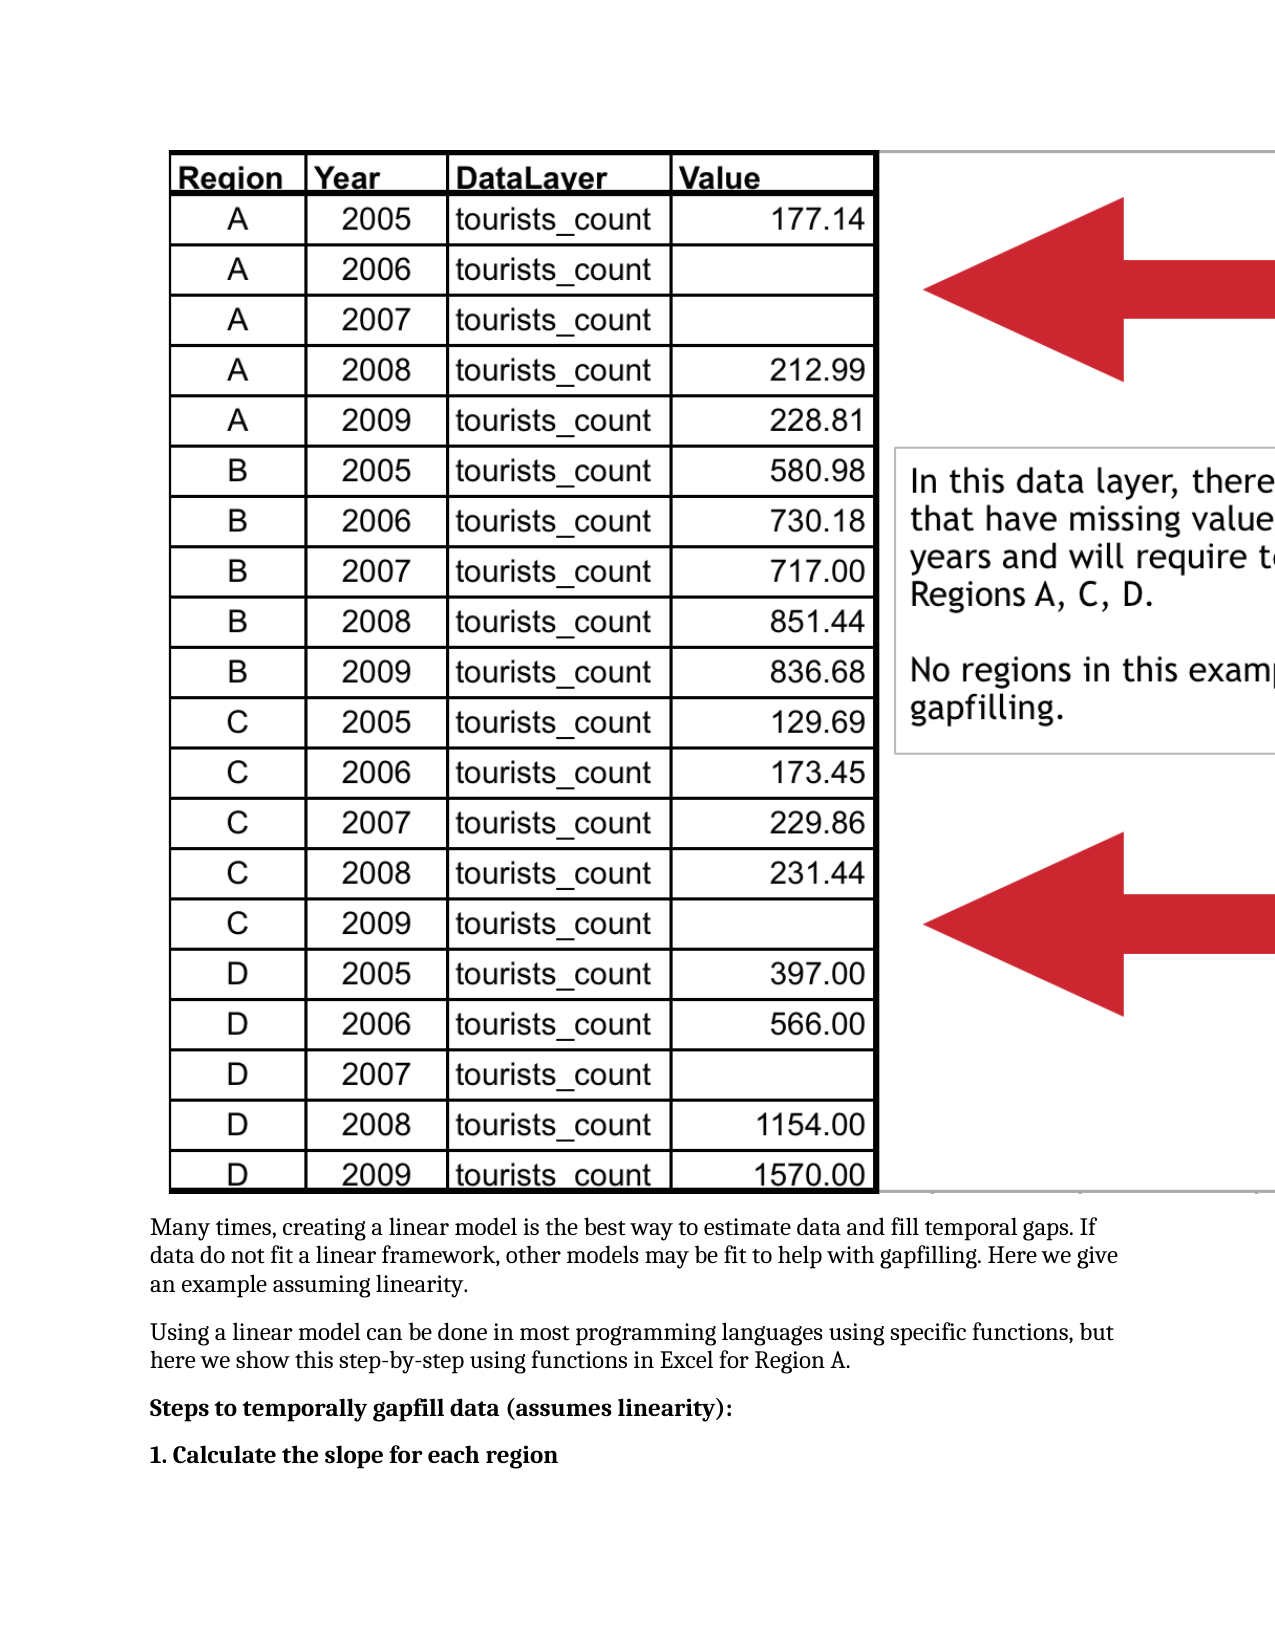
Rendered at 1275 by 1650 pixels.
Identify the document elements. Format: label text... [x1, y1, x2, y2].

text 1. Calculate the slope for each region [150, 1441, 1125, 1470]
text Using a linear model can be done in most programming languages using specific functions, but here we show this step-by-step using functions in Excel for Region A. [150, 1317, 1125, 1375]
text Many times, creating a linear model is the best way to estimate data and fill temporal gaps. If data do not fit a linear framework, other models may be fit to help with gapfilling. Here we give an example assuming linearity. [150, 1212, 1125, 1299]
picture [168, 150, 1275, 1194]
text Steps to temporally gapfill data (assumes linearity): [150, 1394, 1125, 1422]
